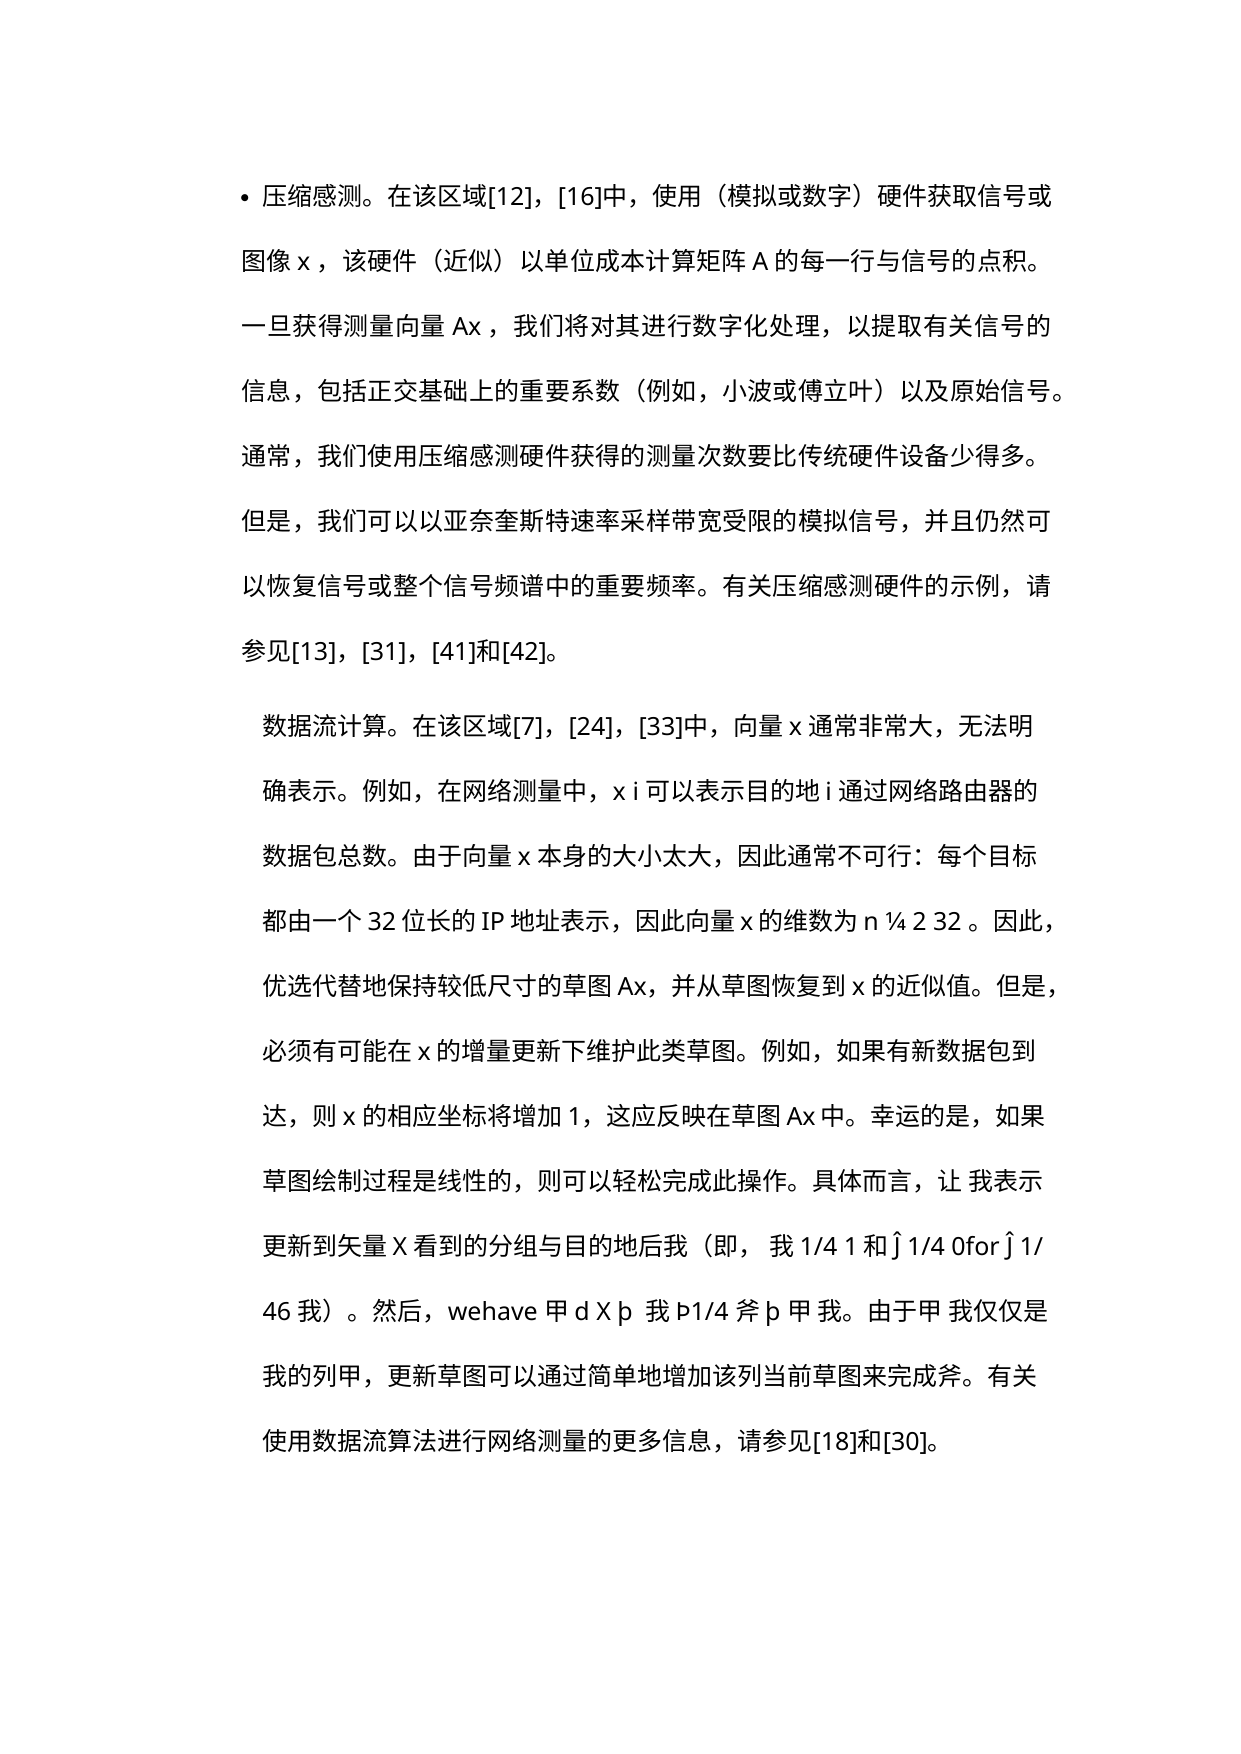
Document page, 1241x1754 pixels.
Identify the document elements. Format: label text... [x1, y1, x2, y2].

list 压缩感测。在该区域[12]，[16]中，使用（模拟或数字）硬件获取信号或图像x ，该硬件（近似）以单位成本计算矩阵A 的每一行与信号的点积。一旦获得测量向量Ax ，我们将对其进行数字化处理，以提取有关信号的信息，包括正交基础上的重要系数（例如，小波或傅立叶）以及原始信号。通常，我们使用压缩感测硬件获得的测量次数要比传统硬件设备少得多。但是，我们可以以亚奈奎斯特速率采样带宽受限的模拟信号，并且仍然可以恢复信号或整个信号频谱中的重要频率。有关压缩感测硬件的示例，请参见[13]，[31]，[41]和[42]。 [241, 162, 1053, 682]
text 数据流计算。在该区域[7]，[24]，[33]中，向量x 通常非常大，无法明确表示。例如，在网络测量中，x i 可以表示目的地i 通过网络路由器的数据包总数。由于向量x 本身的大小太大，因此通常不可行：每个目标都由一个32位长的IP地址表示，因此向量x的维数为n 1⁄4 2 32 。因此，优选代替地保持较低尺寸的草图Ax，并从草图恢复到x 的近似值。但是，必须有可能在x的增量更新下维护此类草图。例如，如果有新数据包到达，则x 的相应坐标将增加1，这应反映在草图Ax中。幸运的是，如果草图绘制过程是线性的，则可以轻松完成此操作。具体而言，让 我表示更新到矢量X 看到的分组与目的地后我（即， 我1/4 1和 Ĵ 1/4 0for Ĵ 1/46 我）。然后，wehave 甲d X þ 我Þ1/4 斧þ 甲 我。由于甲 我仅仅是我的列甲，更新草图可以通过简单地增加该列当前草图来完成斧。有关使用数据流算法进行网络测量的更多信息，请参见[18]和[30]。 [262, 692, 1053, 1472]
